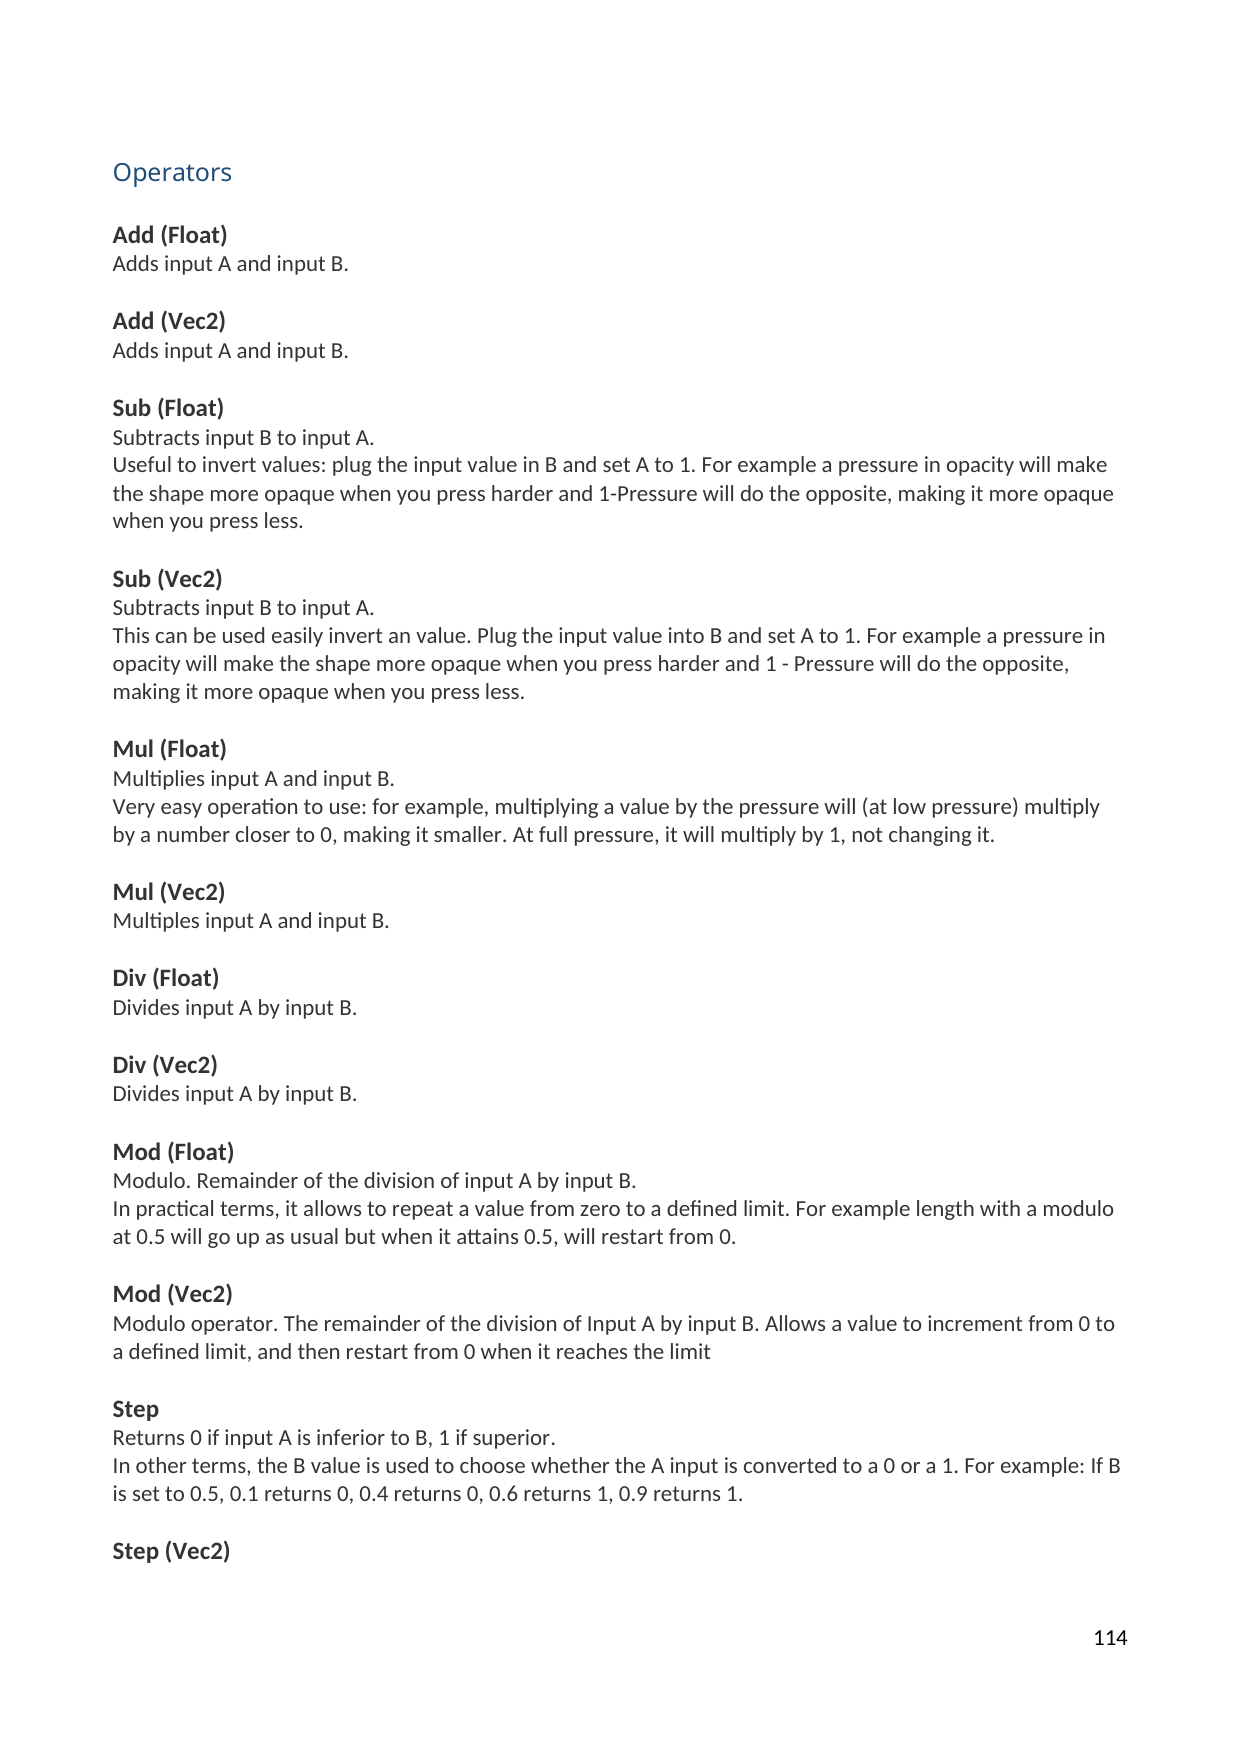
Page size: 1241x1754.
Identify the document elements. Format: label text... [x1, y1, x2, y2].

text Multiplies input A and input B. [112, 764, 1128, 792]
subtitle Operators [112, 154, 1128, 188]
text Add (Vec2) [112, 306, 1128, 336]
text Adds input A and input B. [112, 249, 1128, 277]
text Returns 0 if input A is inferior to B, 1 if superior. [112, 1423, 1128, 1451]
text Divides input A by input B. [112, 993, 1128, 1021]
text Adds input A and input B. [112, 336, 1128, 364]
text This can be used easily invert an value. Plug the input value into B and set A to 1. For example a pressure in opacity will make the shape more opaque when you press harder and 1 - Pressure will do the opposite, making it more opaque when you press less. [112, 621, 1128, 705]
text Very easy operation to use: for example, multiplying a value by the pressure will (at low pressure) multiply by a number closer to 0, making it smaller. At full pressure, it will multiply by 1, not changing it. [112, 792, 1128, 848]
text Divides input A by input B. [112, 1079, 1128, 1108]
text Multiples input A and input B. [112, 906, 1128, 934]
text Modulo operator. The remainder of the division of Input A by input B. Allows a value to increment from 0 to a defined limit, and then restart from 0 when it reaches the limit [112, 1309, 1128, 1365]
text Add (Float) [112, 219, 1128, 249]
text Sub (Float) [112, 392, 1128, 423]
text Sub (Vec2) [112, 563, 1128, 593]
text Mul (Vec2) [112, 876, 1128, 906]
text Subtracts input B to input A. [112, 423, 1128, 451]
text Mod (Vec2) [112, 1278, 1128, 1309]
text Div (Vec2) [112, 1049, 1128, 1079]
text In other terms, the B value is used to choose whether the A input is converted to a 0 or a 1. For example: If B is set to 0.5, 0.1 returns 0, 0.4 returns 0, 0.6 returns 1, 0.9 returns 1. [112, 1451, 1128, 1507]
text Useful to invert values: plug the input value in B and set A to 1. For example a pressure in opacity will make the shape more opaque when you press harder and 1-Pressure will do the opposite, making it more opaque when you press less. [112, 451, 1128, 535]
text Modulo. Remainder of the division of input A by input B. [112, 1166, 1128, 1194]
text Div (Float) [112, 962, 1128, 993]
text Step (Vec2) [112, 1535, 1128, 1566]
text Step [112, 1393, 1128, 1423]
text In practical terms, it allows to repeat a value from zero to a defined limit. For example length with a modulo at 0.5 will go up as usual but when it attains 0.5, will restart from 0. [112, 1194, 1128, 1250]
text Subtracts input B to input A. [112, 593, 1128, 621]
text Mul (Float) [112, 733, 1128, 764]
text Mod (Float) [112, 1136, 1128, 1166]
